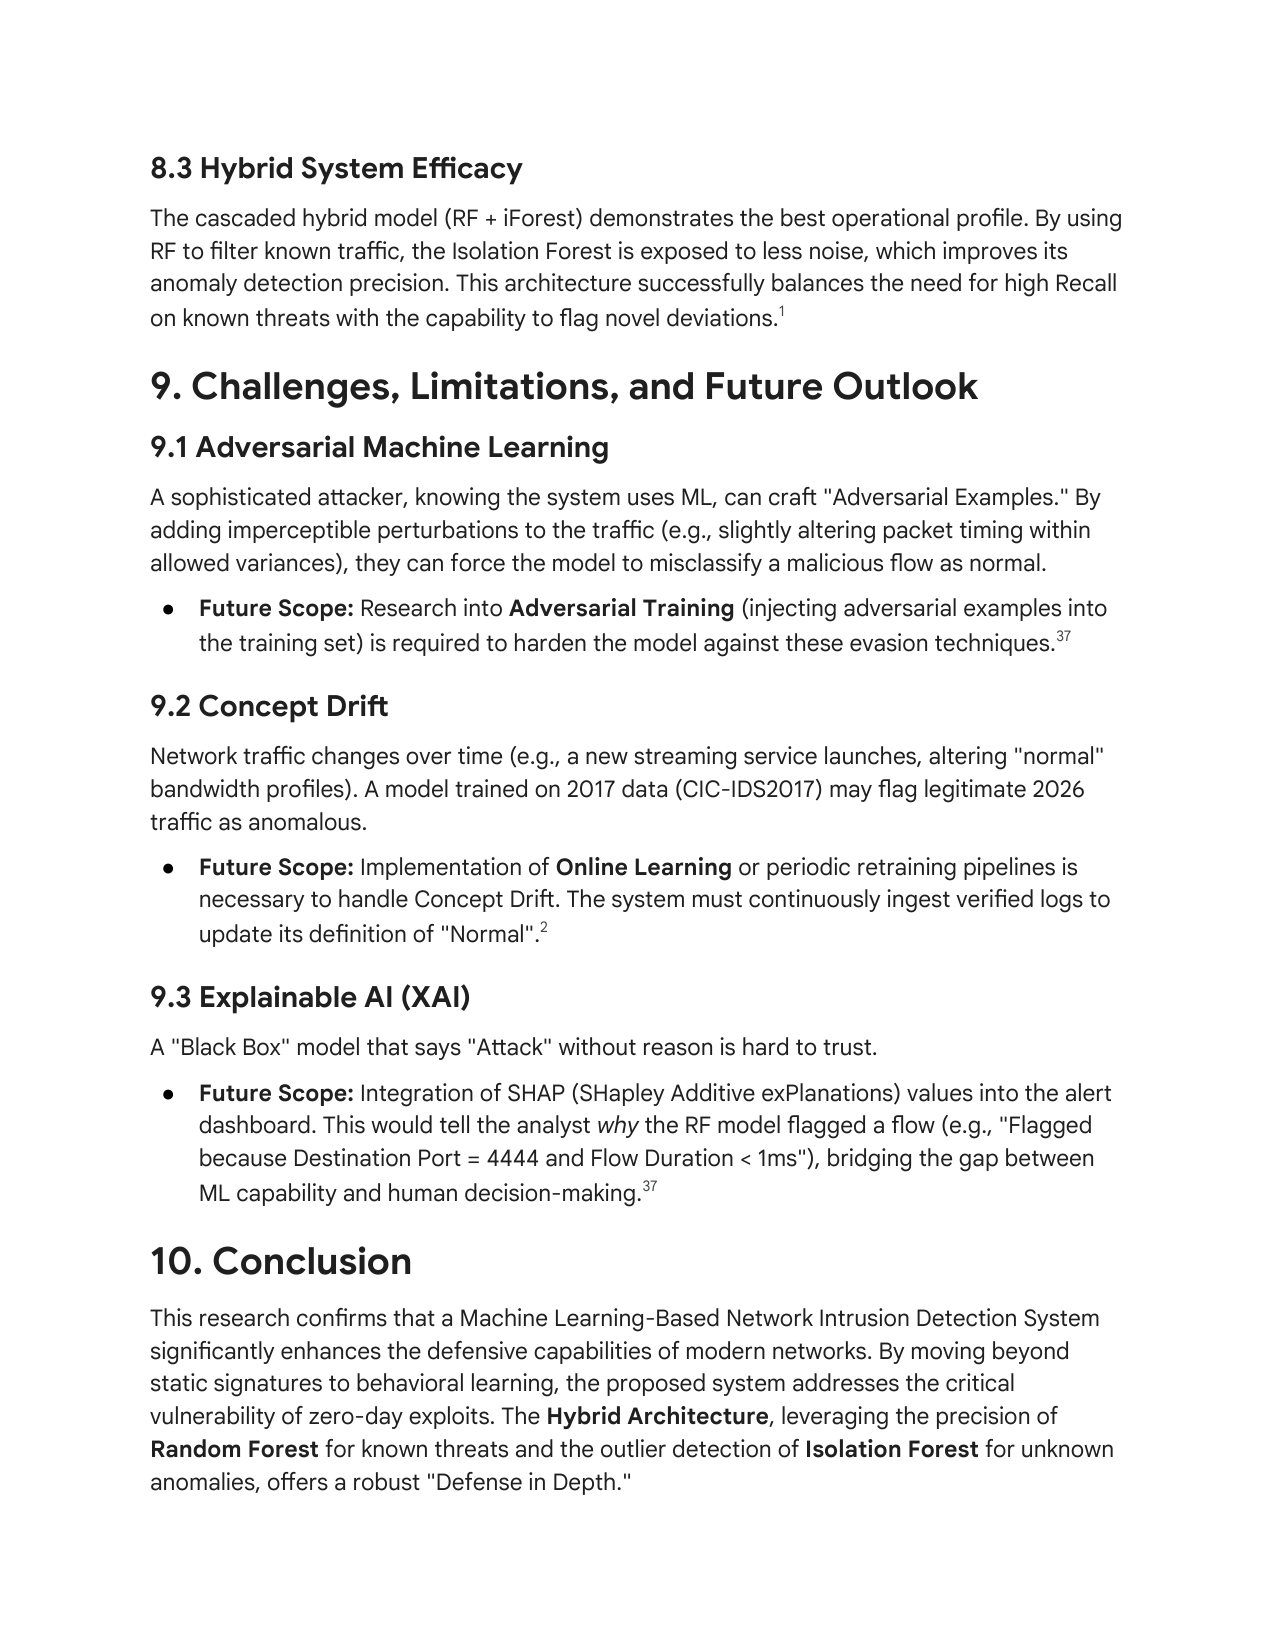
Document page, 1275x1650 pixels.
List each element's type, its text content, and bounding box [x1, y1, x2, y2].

text A "Black Box" model that says "Attack" without reason is hard to trust. [150, 1034, 1125, 1062]
text The cascaded hybrid model (RF + iForest) demonstrates the best operational profile. By using RF to filter known traffic, the Isolation Forest is exposed to less noise, which improves its anomaly detection precision. This architecture successfully balances the need for high Recall on known threats with the capability to flag novel deviations.1 [150, 204, 1125, 334]
list Future Scope: Integration of SHAP (SHapley Additive exPlanations) values into the alert dashboard. This would tell the analyst why the RF model flagged a flow (e.g., "Flagged because Destination Port = 4444 and Flow Duration < 1ms"), bridging the gap between ML capability and human decision-making.37 [161, 1079, 1125, 1209]
list Future Scope: Research into Adversarial Training (injecting adversarial examples into the training set) is required to harden the model against these evasion techniques.37 [161, 594, 1125, 659]
subtitle 8.3 Hybrid System Efficacy [150, 150, 1125, 187]
list Future Scope: Implementation of Online Learning or periodic retraining pipelines is necessary to handle Concept Drift. The system must continuously ingest verified logs to update its definition of "Normal".2 [161, 853, 1125, 950]
text Network traffic changes over time (e.g., a new streaming service launches, altering "normal" bandwidth profiles). A model trained on 2017 data (CIC-IDS2017) may flag legitimate 2026 traffic as anomalous. [150, 742, 1125, 836]
subtitle 9. Challenges, Limitations, and Future Outlook [150, 363, 1125, 410]
subtitle 9.2 Concept Drift [150, 688, 1125, 725]
text This research confirms that a Machine Learning-Based Network Intrusion Detection System significantly enhances the defensive capabilities of modern networks. By moving beyond static signatures to behavioral learning, the proposed system addresses the critical vulnerability of zero-day exploits. The Hybrid Architecture, leveraging the precision of Random Forest for known threats and the outlier detection of Isolation Forest for unknown anomalies, offers a robust "Defense in Depth." [150, 1304, 1125, 1496]
subtitle 9.3 Explainable AI (XAI) [150, 979, 1125, 1016]
text A sophisticated attacker, knowing the system uses ML, can craft "Adversarial Examples." By adding imperceptible perturbations to the traffic (e.g., slightly altering packet timing within allowed variances), they can force the model to misclassify a malicious flow as normal. [150, 484, 1125, 578]
subtitle 9.1 Adversarial Machine Learning [150, 429, 1125, 466]
subtitle 10. Conclusion [150, 1238, 1125, 1285]
